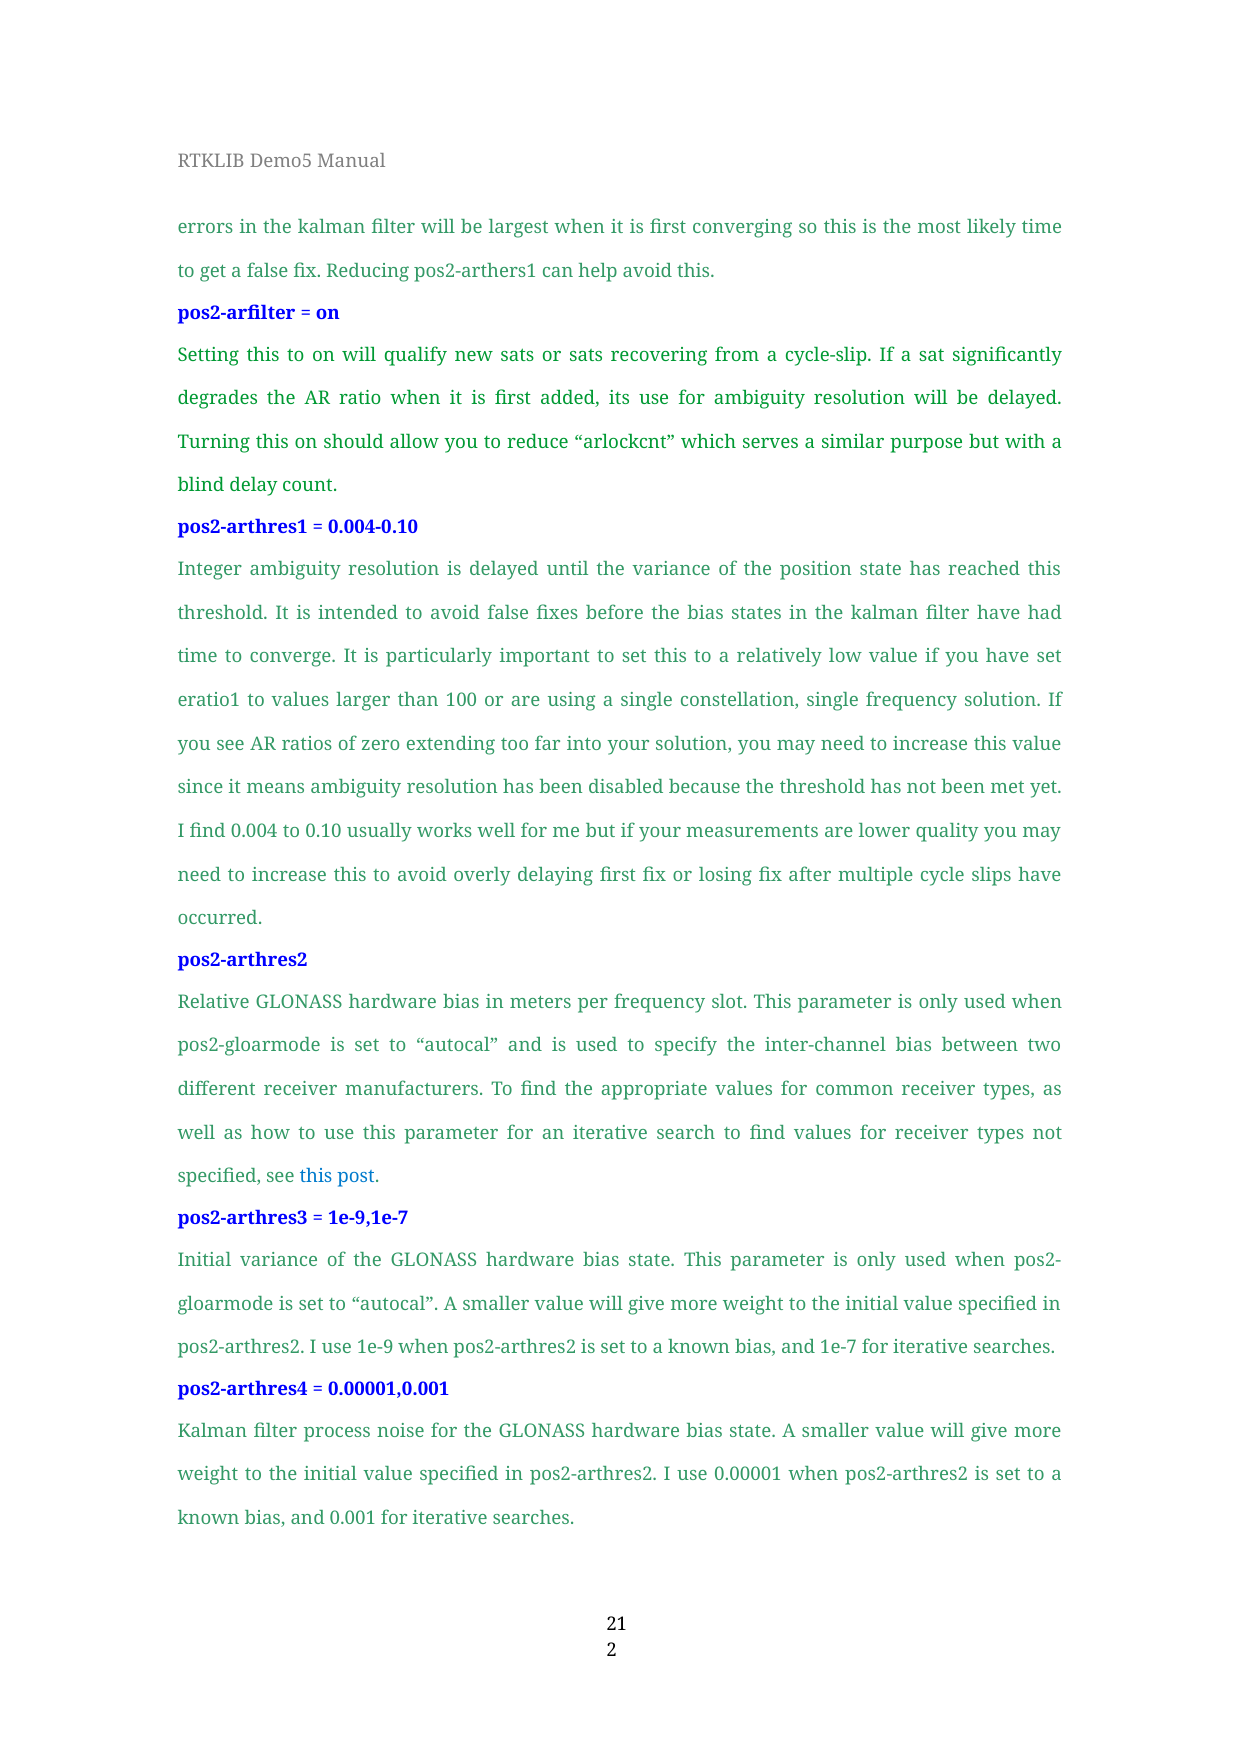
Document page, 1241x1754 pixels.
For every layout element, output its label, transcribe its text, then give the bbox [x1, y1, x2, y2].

text pos2-arfilter = on [177, 293, 1063, 331]
text Kalman filter process noise for the GLONASS hardware bias state. A smaller value will give more weight to the initial value specified in pos2-arthres2. I use 0.00001 when pos2-arthres2 is set to a known bias, and 0.001 for iterative searches. [177, 1411, 1063, 1536]
text pos2-arthres3 = 1e-9,1e-7 [177, 1198, 1063, 1236]
text pos2-arthres1 = 0.004-0.10 [177, 507, 1063, 545]
text Setting this to on will qualify new sats or sats recovering from a cycle-slip. If a sat significantly degrades the AR ratio when it is first added, its use for ambiguity resolution will be delayed. Turning this on should allow you to reduce “arlockcnt” which serves a similar purpose but with a blind delay count. [177, 334, 1063, 503]
text Initial variance of the GLONASS hardware bias state. This parameter is only used when pos2-gloarmode is set to “autocal”. A smaller value will give more weight to the initial value specified in pos2-arthres2. I use 1e-9 when pos2-arthres2 is set to a known bias, and 1e-7 for iterative searches. [177, 1240, 1063, 1365]
text pos2-arthres4 = 0.00001,0.001 [177, 1369, 1063, 1407]
text Integer ambiguity resolution is delayed until the variance of the position state has reached this threshold. It is intended to avoid false fixes before the bias states in the kalman filter have had time to converge. It is particularly important to set this to a relatively low value if you have set eratio1 to values larger than 100 or are using a single constellation, single frequency solution. If you see AR ratios of zero extending too far into your solution, you may need to increase this value since it means ambiguity resolution has been disabled because the threshold has not been met yet. I find 0.004 to 0.10 usually works well for me but if your measurements are lower quality you may need to increase this to avoid overly delaying first fix or losing fix after multiple cycle slips have occurred. [177, 549, 1063, 936]
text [177, 207, 1063, 289]
text pos2-arthres2 [177, 940, 1063, 978]
text Relative GLONASS hardware bias in meters per frequency slot. This parameter is only used when pos2-gloarmode is set to “autocal” and is used to specify the inter-channel bias between two different receiver manufacturers. To find the appropriate values for common receiver types, as well as how to use this parameter for an iterative search to find values for receiver types not specified, see this post. [177, 982, 1063, 1194]
